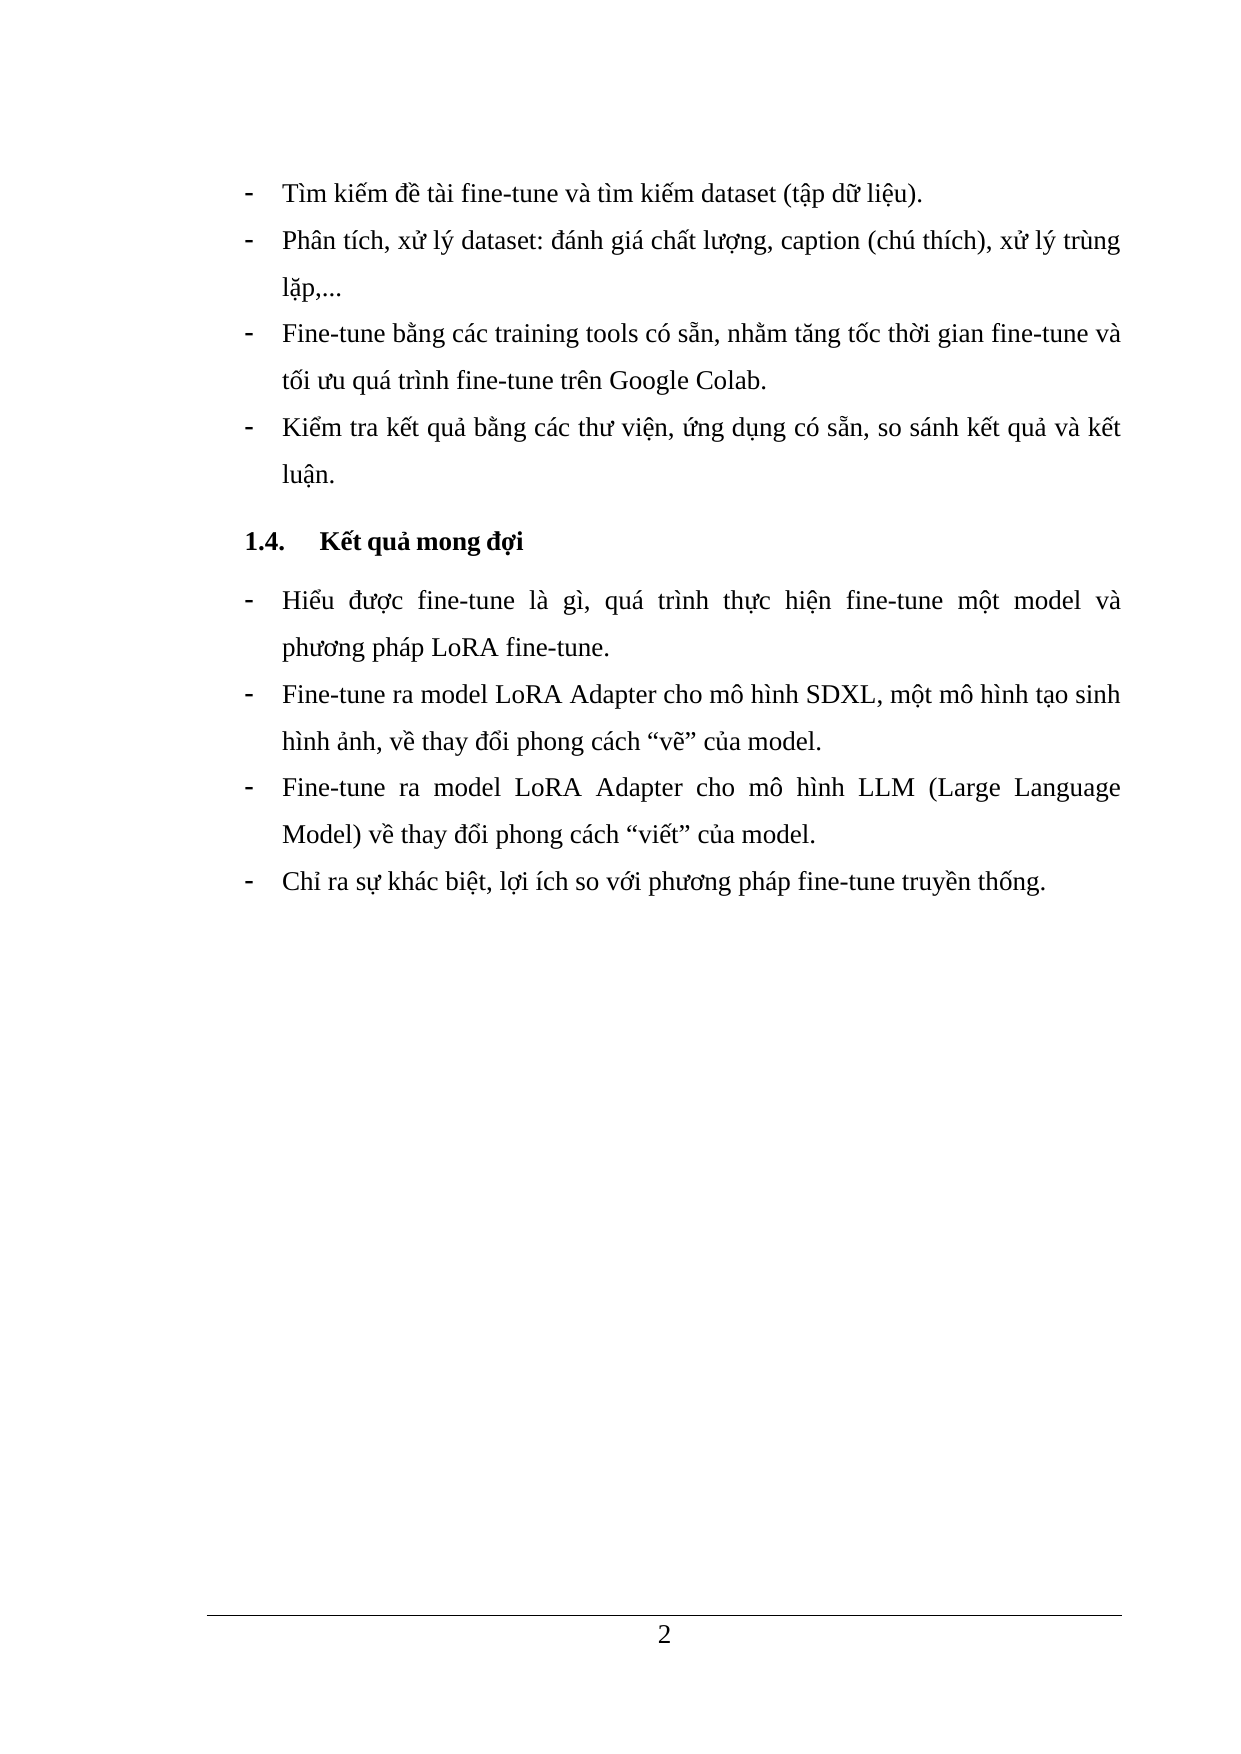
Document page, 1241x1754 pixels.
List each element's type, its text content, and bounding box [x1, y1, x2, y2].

list Tìm kiếm đề tài fine-tune và tìm kiếm dataset (tập dữ liệu). [244, 177, 1122, 208]
subtitle Kết quả mong đợi [244, 525, 1122, 556]
list Fine-tune ra model LoRA Adapter cho mô hình SDXL, một mô hình tạo sinh hình ảnh, về thay đổi phong cách “vẽ” của model. [244, 678, 1122, 756]
list Fine-tune ra model LoRA Adapter cho mô hình LLM (Large Language Model) về thay đổi phong cách “viết” của model. [244, 771, 1122, 849]
list Fine-tune bằng các training tools có sẵn, nhằm tăng tốc thời gian fine-tune và tối ưu quá trình fine-tune trên Google Colab. [244, 317, 1122, 395]
list Hiểu được fine-tune là gì, quá trình thực hiện fine-tune một model và phương pháp LoRA fine-tune. [244, 584, 1122, 662]
list Phân tích, xử lý dataset: đánh giá chất lượng, caption (chú thích), xử lý trùng lặp,... [244, 224, 1122, 302]
list Kiểm tra kết quả bằng các thư viện, ứng dụng có sẵn, so sánh kết quả và kết luận. [244, 411, 1122, 489]
list Chỉ ra sự khác biệt, lợi ích so với phương pháp fine-tune truyền thống. [244, 865, 1122, 896]
